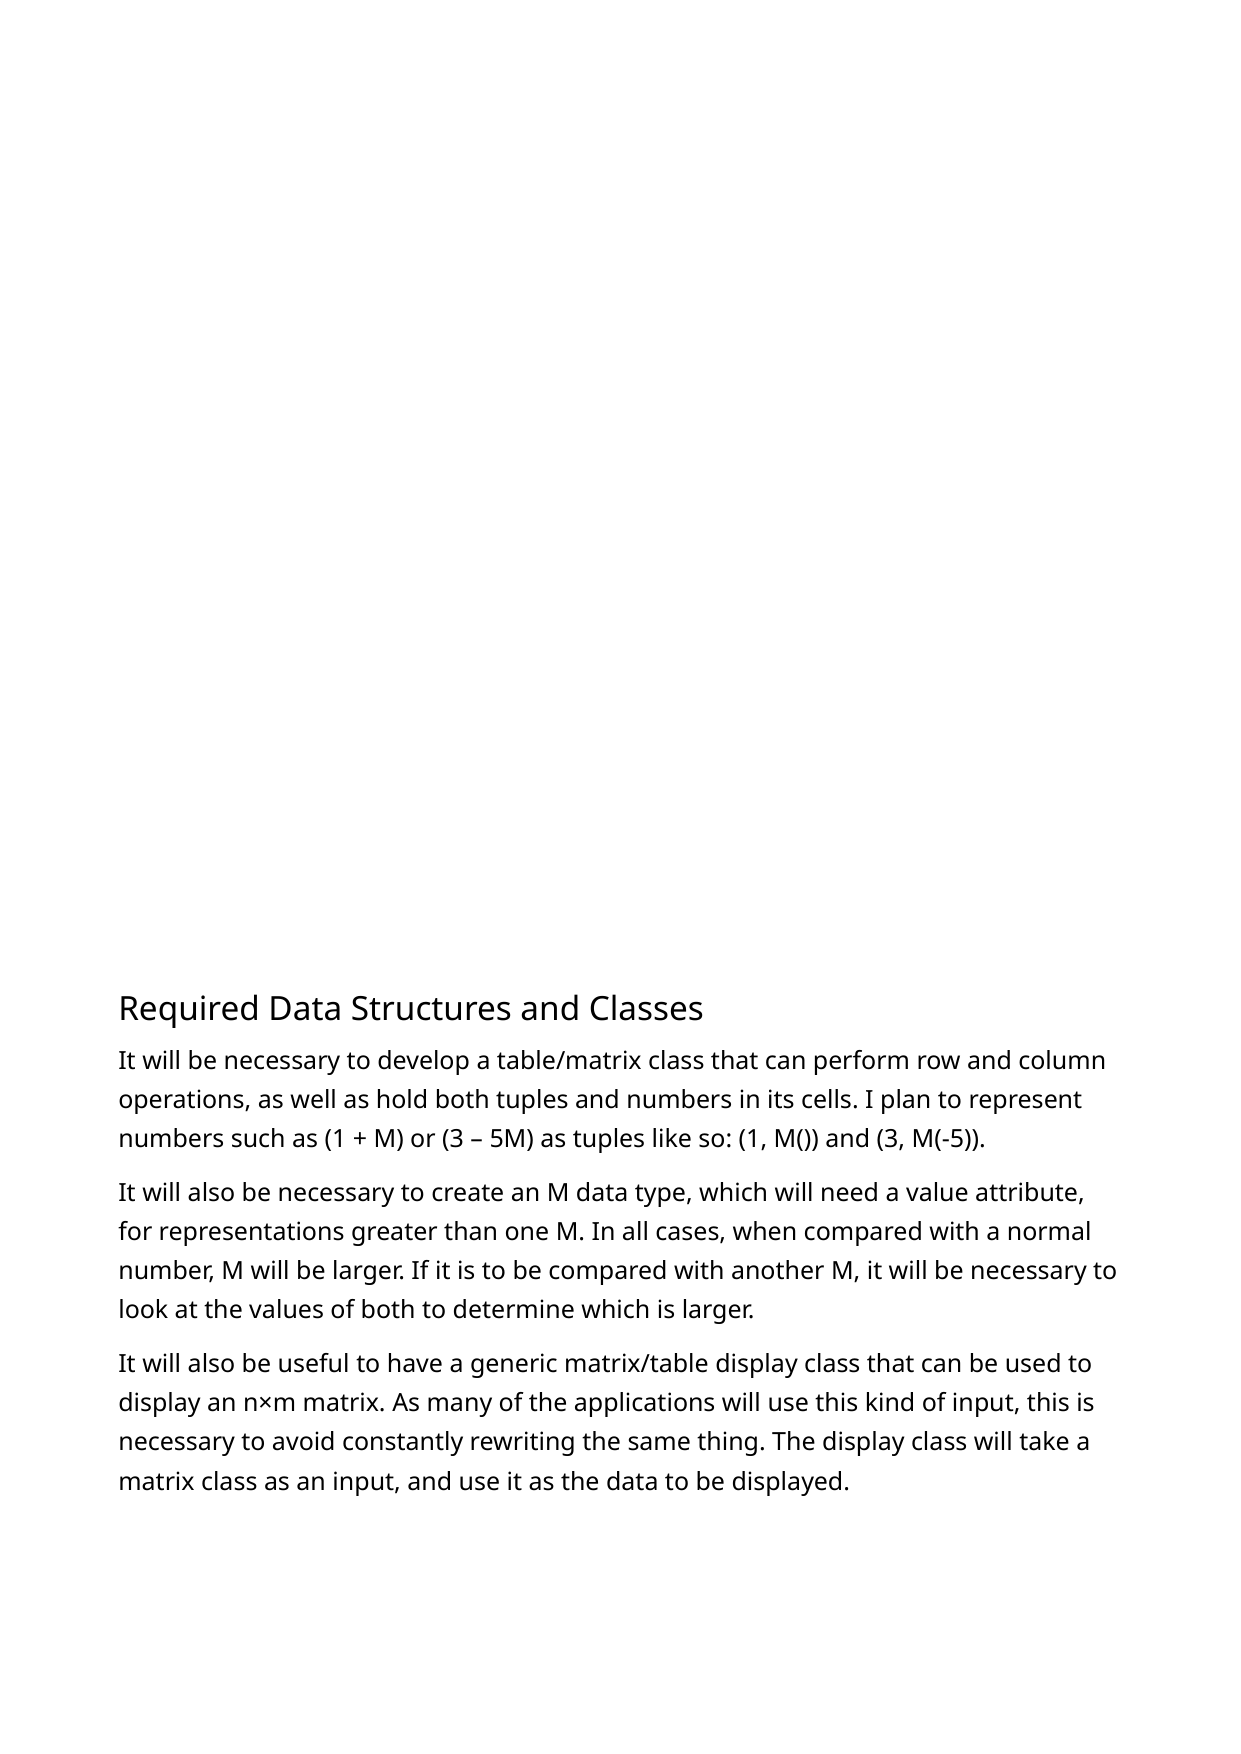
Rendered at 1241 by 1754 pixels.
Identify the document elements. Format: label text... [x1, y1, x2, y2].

subtitle Required Data Structures and Classes [118, 984, 1122, 1030]
text It will be necessary to develop a table/matrix class that can perform row and column operations, as well as hold both tuples and numbers in its cells. I plan to represent numbers such as (1 + M) or (3 – 5M) as tuples like so: (1, M()) and (3, M(-5)). [118, 1042, 1122, 1155]
text It will also be necessary to create an M data type, which will need a value attribute, for representations greater than one M. In all cases, when compared with a normal number, M will be larger. If it is to be compared with another M, it will be necessary to look at the values of both to determine which is larger. [118, 1174, 1122, 1326]
text It will also be useful to have a generic matrix/table display class that can be used to display an n×m matrix. As many of the applications will use this kind of input, this is necessary to avoid constantly rewriting the same thing. The display class will take a matrix class as an input, and use it as the data to be displayed. [118, 1346, 1122, 1497]
